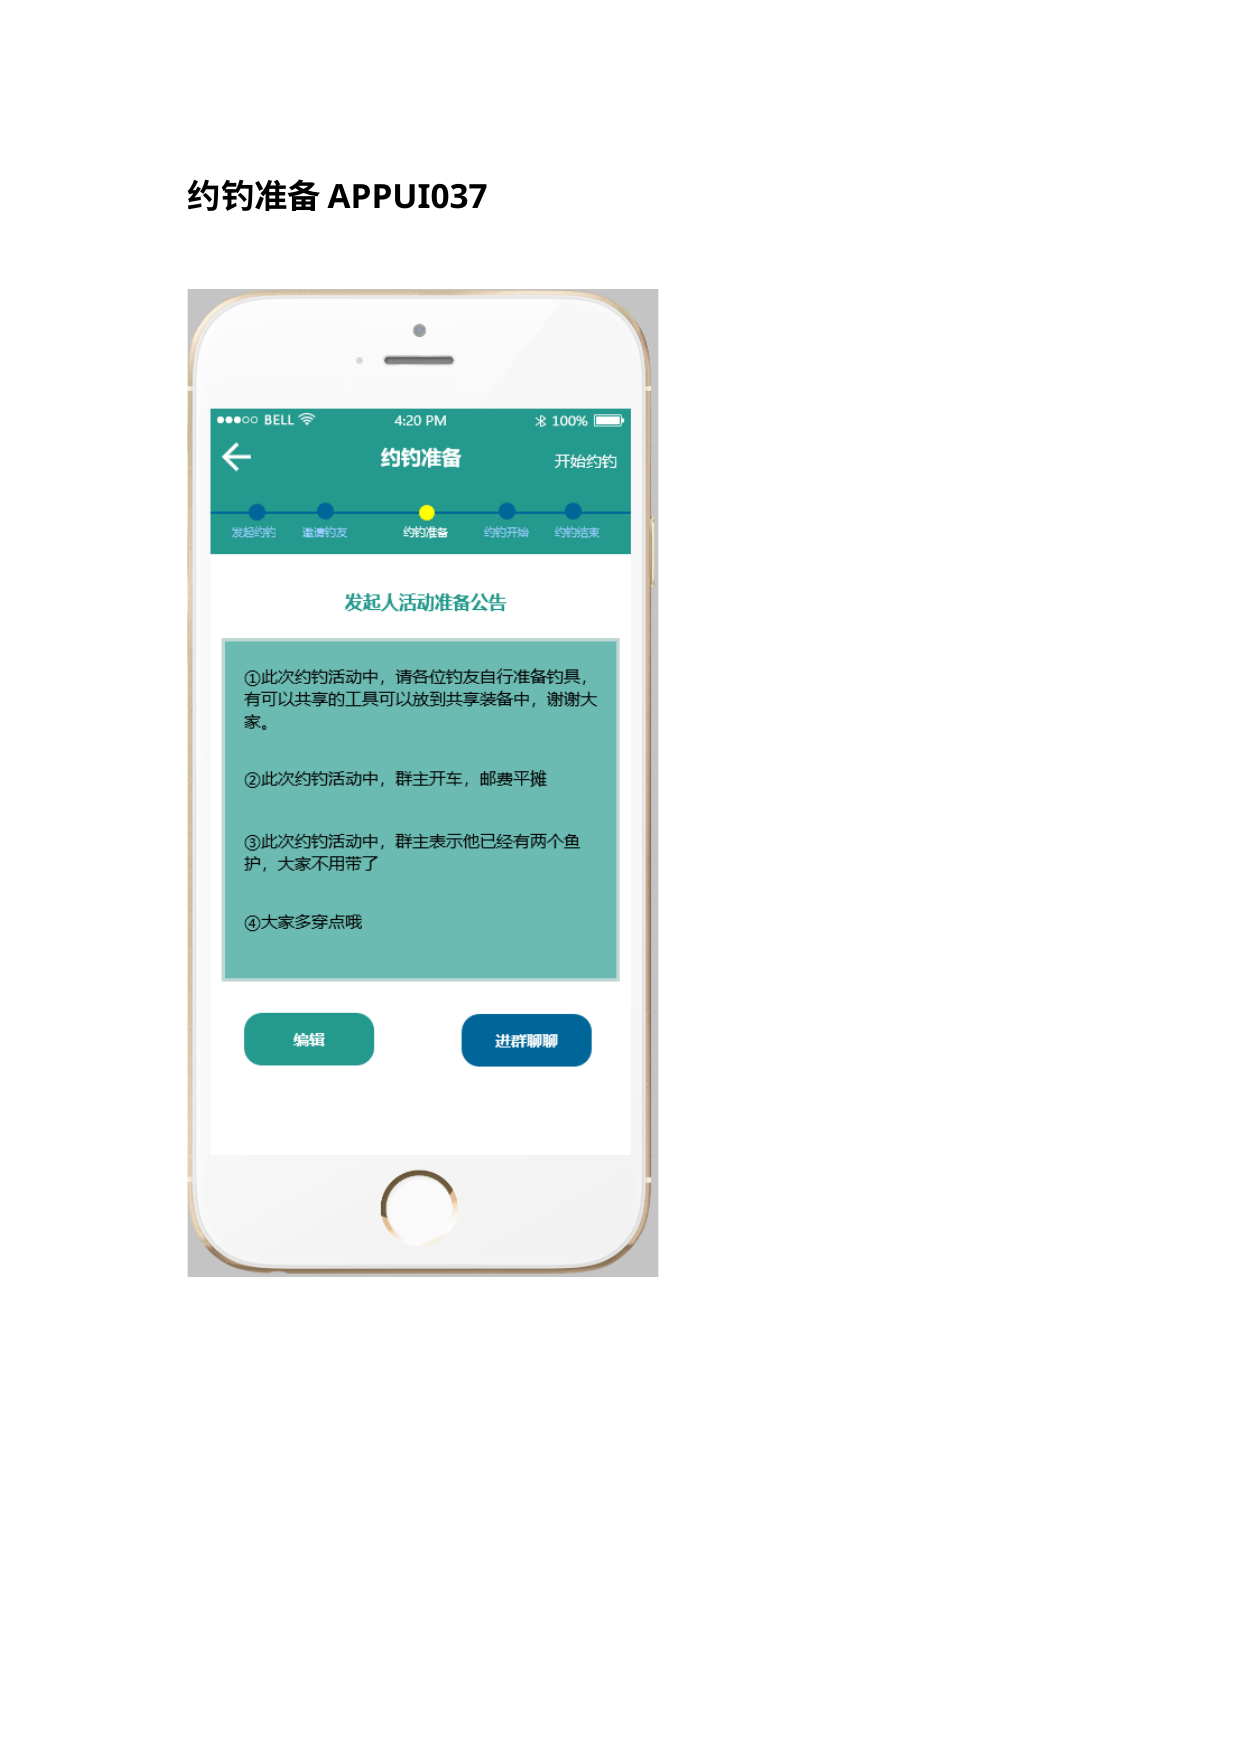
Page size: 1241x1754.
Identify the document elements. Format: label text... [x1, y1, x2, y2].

subtitle 约钓准备APPUI037 [187, 162, 1053, 227]
picture [187, 289, 659, 1277]
